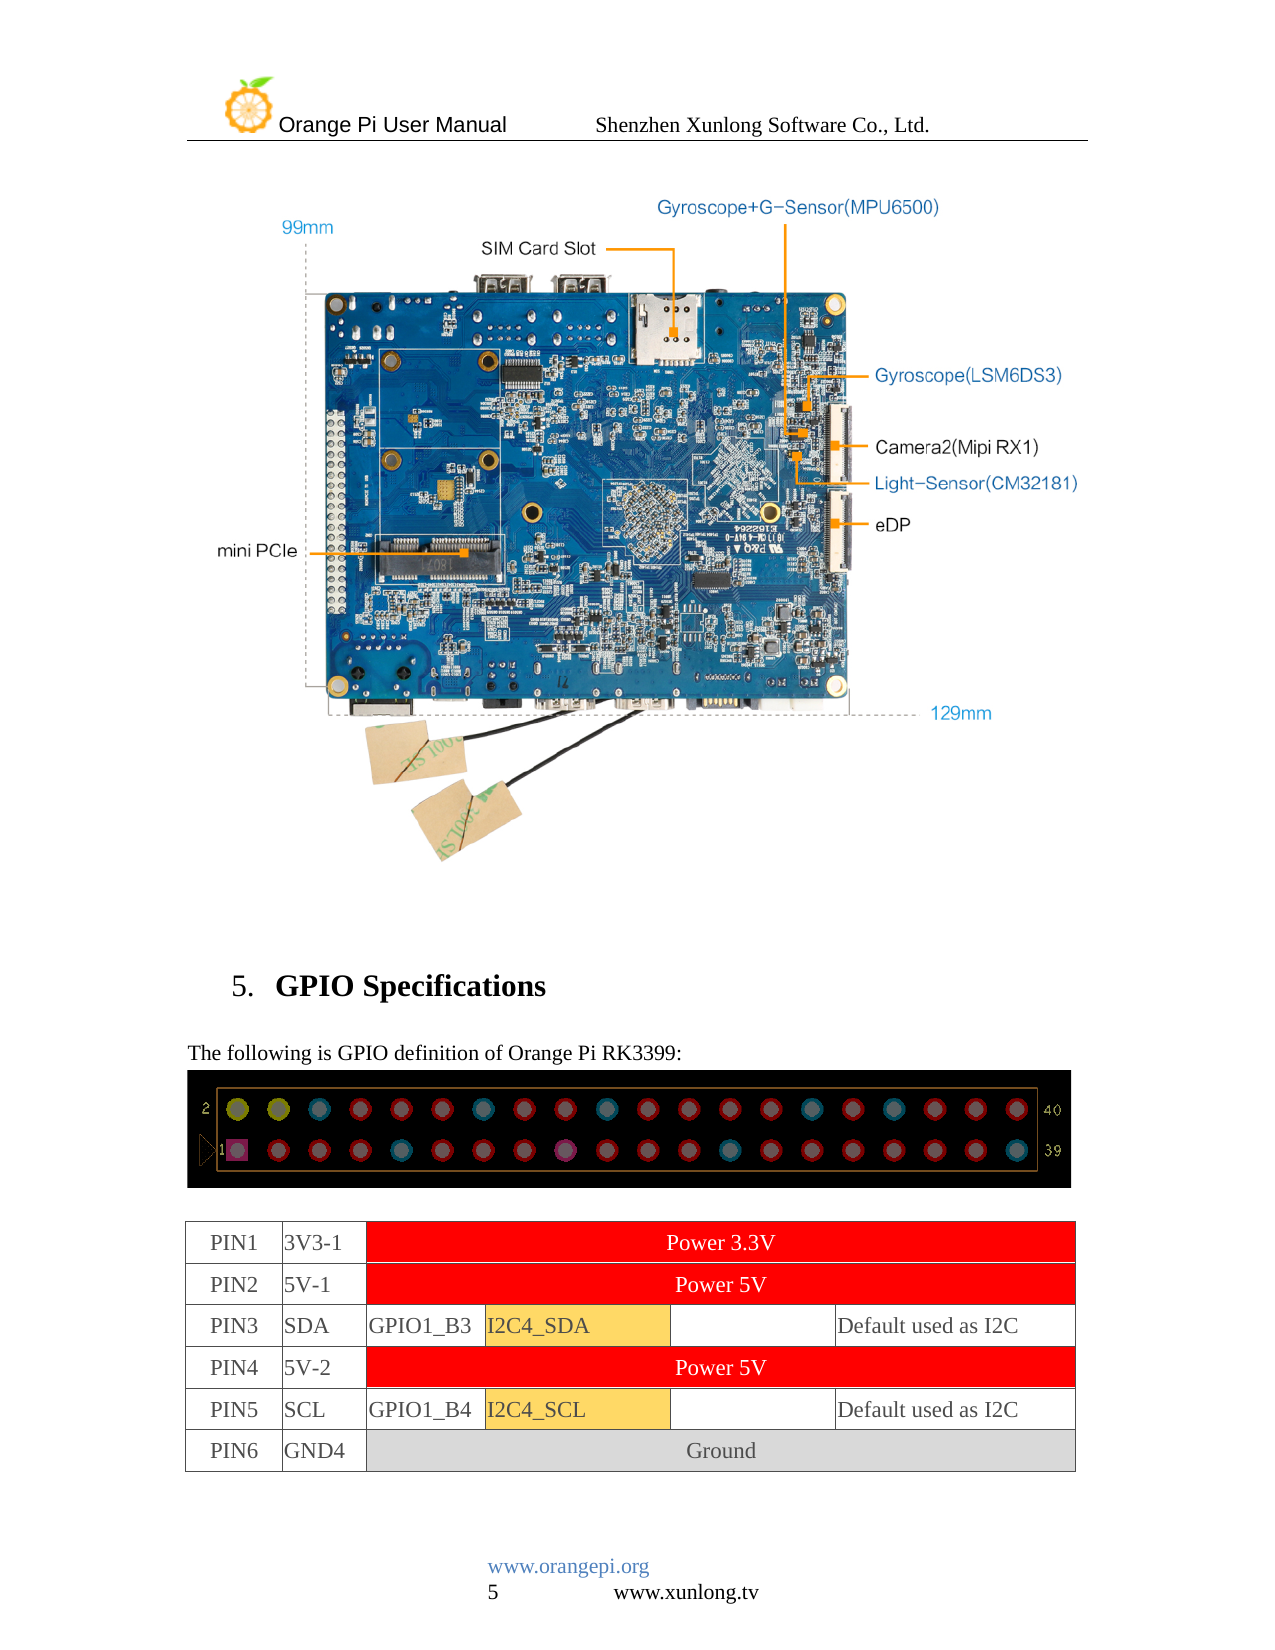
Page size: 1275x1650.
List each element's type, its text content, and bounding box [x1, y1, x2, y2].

table_cell SDA [283, 1305, 366, 1346]
text The following is GPIO definition of Orange Pi RK3399: [187, 1033, 1088, 1071]
table_cell [671, 1305, 835, 1346]
table_cell GND4 [283, 1430, 366, 1471]
table_cell Default used as I2C [836, 1389, 1075, 1429]
picture [187, 150, 1088, 867]
table_cell PIN6 [186, 1430, 282, 1471]
table_header PIN1 [186, 1222, 282, 1262]
table_cell Default used as I2C [836, 1305, 1075, 1346]
table_cell PIN3 [186, 1305, 282, 1346]
table_cell 5V-2 [283, 1347, 366, 1387]
table_cell SCL [283, 1389, 366, 1429]
picture [224, 75, 279, 133]
table_cell I2C4_SDA [486, 1305, 670, 1346]
subtitle GPIO Specifications [231, 967, 1088, 1004]
table_cell GPIO1_B4 [367, 1389, 485, 1429]
table_cell Ground [367, 1430, 1075, 1471]
table_header Power 3.3V [367, 1222, 1075, 1262]
table_cell Power 5V [367, 1347, 1075, 1387]
table_cell PIN5 [186, 1389, 282, 1429]
table_cell PIN2 [186, 1264, 282, 1304]
table_cell I2C4_SCL [486, 1389, 670, 1429]
table_header 3V3-1 [283, 1222, 366, 1262]
picture [187, 1070, 1072, 1188]
table_cell PIN4 [186, 1347, 282, 1387]
table_cell 5V-1 [283, 1264, 366, 1304]
table_cell [671, 1389, 835, 1429]
table_cell Power 5V [367, 1264, 1075, 1304]
table_cell GPIO1_B3 [367, 1305, 485, 1346]
